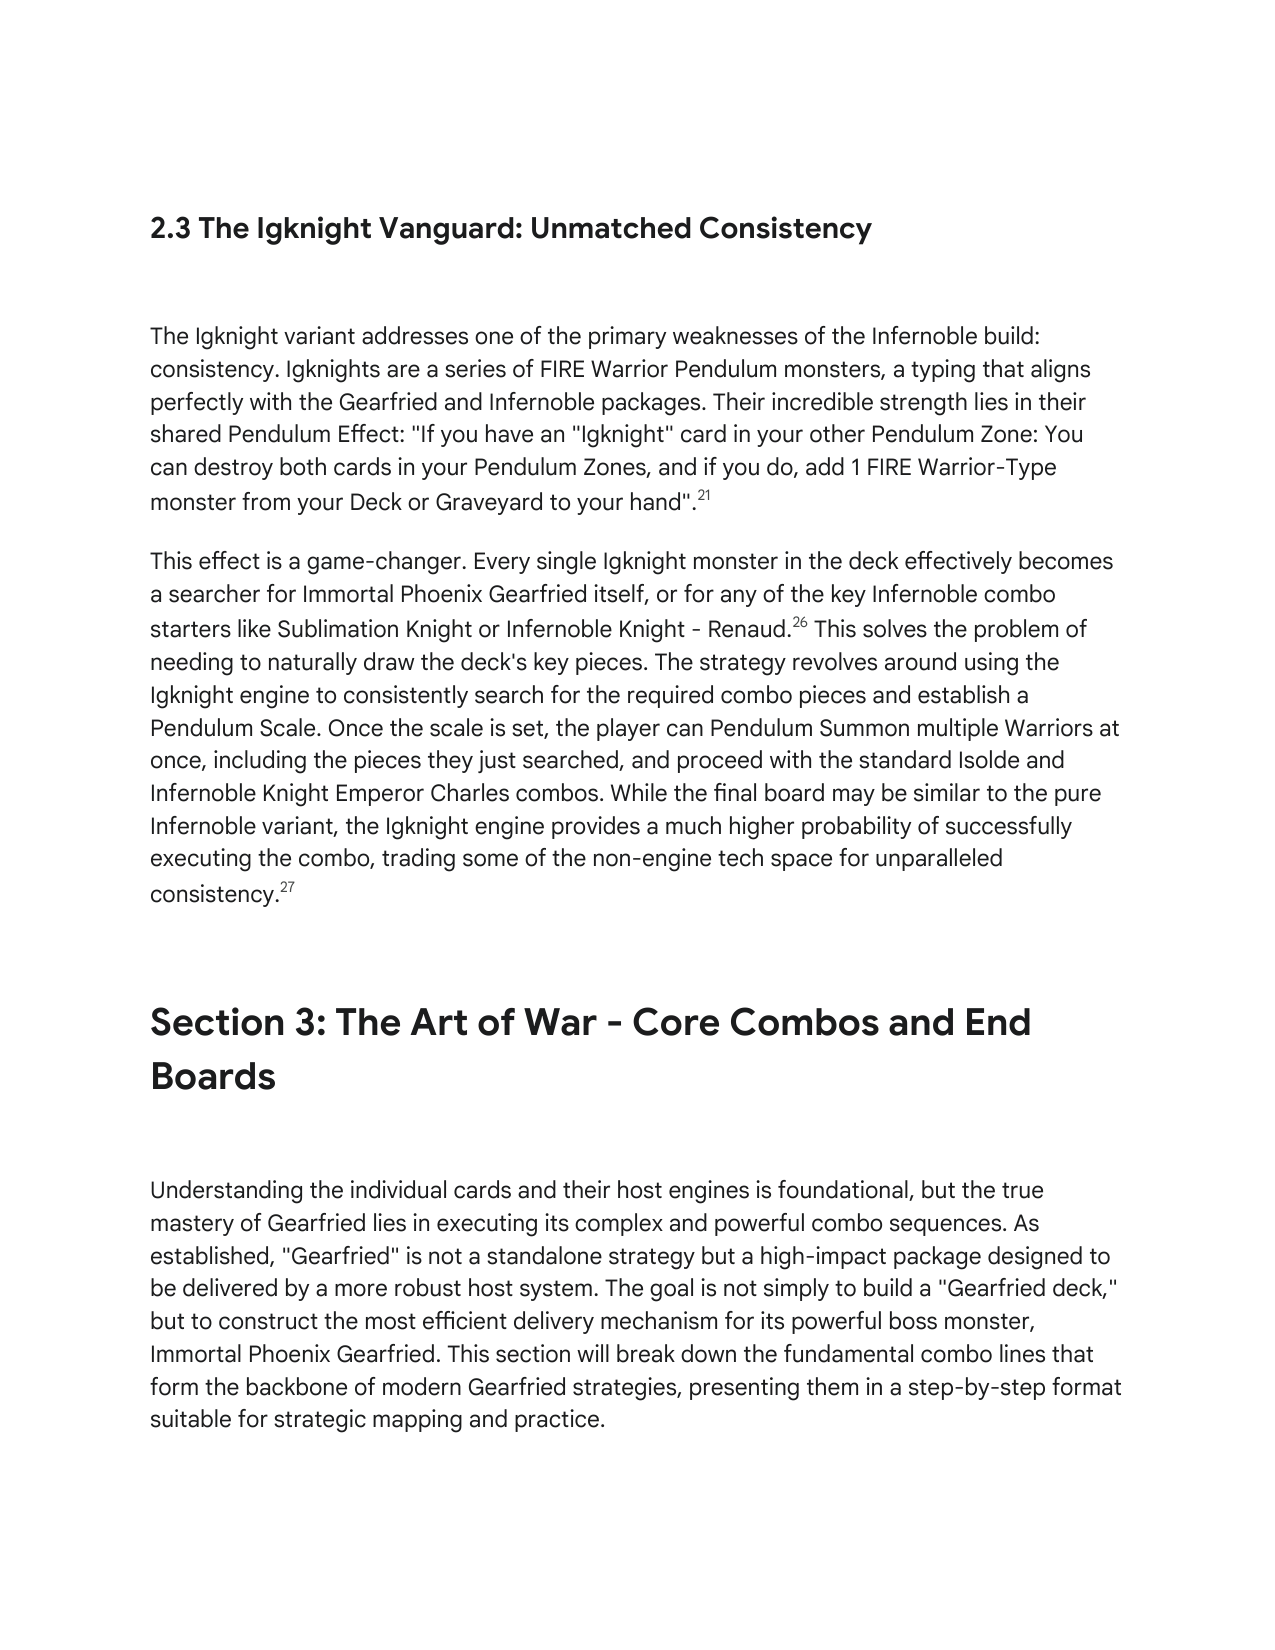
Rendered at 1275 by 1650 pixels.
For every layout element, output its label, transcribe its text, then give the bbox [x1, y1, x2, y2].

text This effect is a game-changer. Every single Igknight monster in the deck effectively becomes a searcher for Immortal Phoenix Gearfried itself, or for any of the key Infernoble combo starters like Sublimation Knight or Infernoble Knight - Renaud.26 This solves the problem of needing to naturally draw the deck's key pieces. The strategy revolves around using the Igknight engine to consistently search for the required combo pieces and establish a Pendulum Scale. Once the scale is set, the player can Pendulum Summon multiple Warriors at once, including the pieces they just searched, and proceed with the standard Isolde and Infernoble Knight Emperor Charles combos. While the final board may be similar to the pure Infernoble variant, the Igknight engine provides a much higher probability of successfully executing the combo, trading some of the non-engine tech space for unparalleled consistency.27 [150, 547, 1125, 909]
subtitle Section 3: The Art of War - Core Combos and End Boards [150, 999, 1125, 1100]
subtitle 2.3 The Igknight Vanguard: Unmatched Consistency [150, 211, 1125, 247]
text The Igknight variant addresses one of the primary weaknesses of the Infernoble build: consistency. Igknights are a series of FIRE Warrior Pendulum monsters, a typing that aligns perfectly with the Gearfried and Infernoble packages. Their incredible strength lies in their shared Pendulum Effect: "If you have an "Igknight" card in your other Pendulum Zone: You can destroy both cards in your Pendulum Zones, and if you do, add 1 FIRE Warrior-Type monster from your Deck or Graveyard to your hand".21 [150, 323, 1125, 518]
text Understanding the individual cards and their host engines is foundational, but the true mastery of Gearfried lies in executing its complex and powerful combo sequences. As established, "Gearfried" is not a standalone strategy but a high-impact package designed to be delivered by a more robust host system. The goal is not simply to build a "Gearfried deck," but to construct the most efficient delivery mechanism for its powerful boss monster, Immortal Phoenix Gearfried. This section will break down the fundamental combo lines that form the backbone of modern Gearfried strategies, presenting them in a step-by-step format suitable for strategic mapping and practice. [150, 1177, 1125, 1434]
